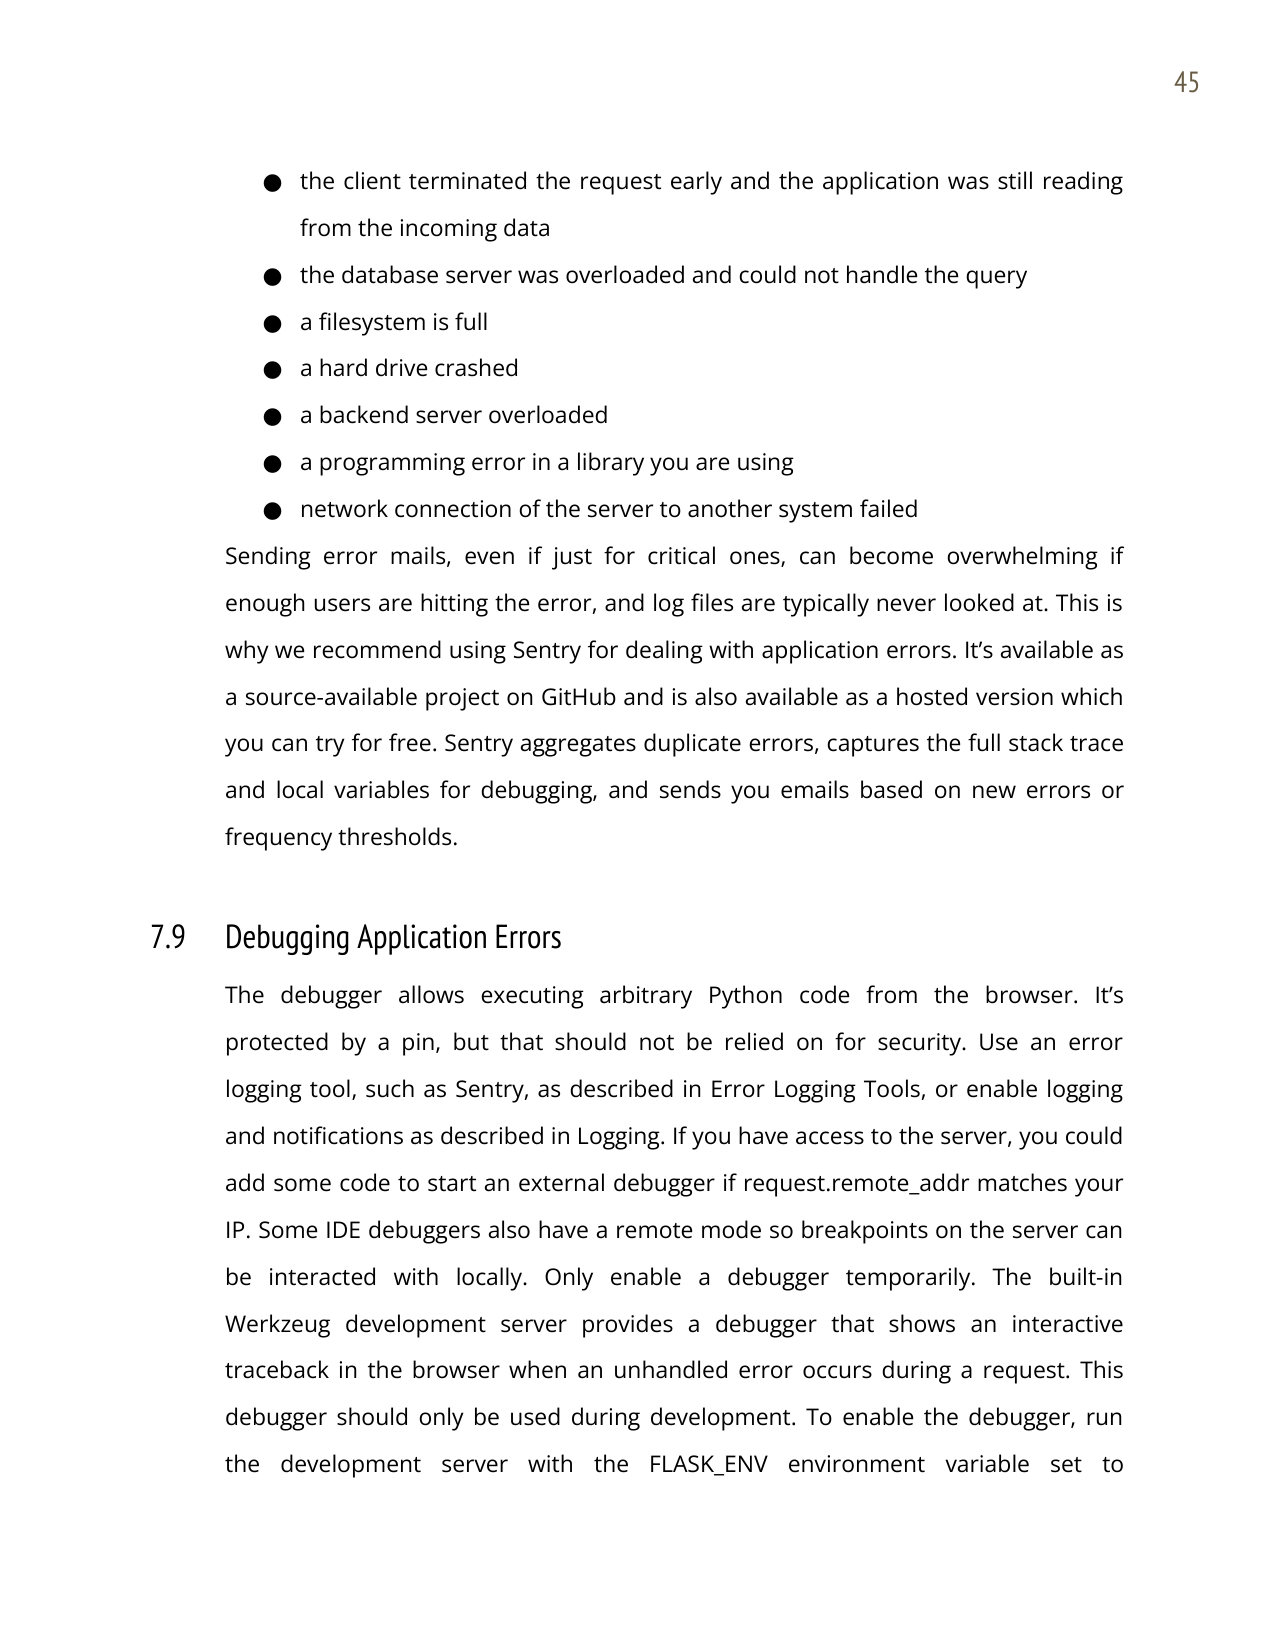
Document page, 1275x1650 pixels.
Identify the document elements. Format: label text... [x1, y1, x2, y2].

list the client terminated the request early and the application was still reading from the incoming data [262, 165, 1125, 243]
list a programming error in a library you are using [262, 446, 1125, 477]
list network connection of the server to another system failed [262, 493, 1125, 524]
list a filesystem is full [262, 305, 1125, 337]
list a hard drive crashed [262, 352, 1125, 383]
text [225, 979, 1125, 1479]
text Sending error mails, even if just for critical ones, can become overwhelming if enough users are hitting the error, and log files are typically never looked at. This is why we recommend using Sentry for dealing with application errors. It’s available as a source-available project on GitHub and is also available as a hosted version which you can try for free. Sentry aggregates duplicate errors, captures the full stack trace and local variables for debugging, and sends you emails based on new errors or frequency thresholds. [225, 540, 1125, 852]
list a backend server overloaded [262, 399, 1125, 430]
list the database server was overloaded and could not handle the query [262, 258, 1125, 290]
subtitle 7.9 Debugging Application Errors [150, 915, 1125, 958]
